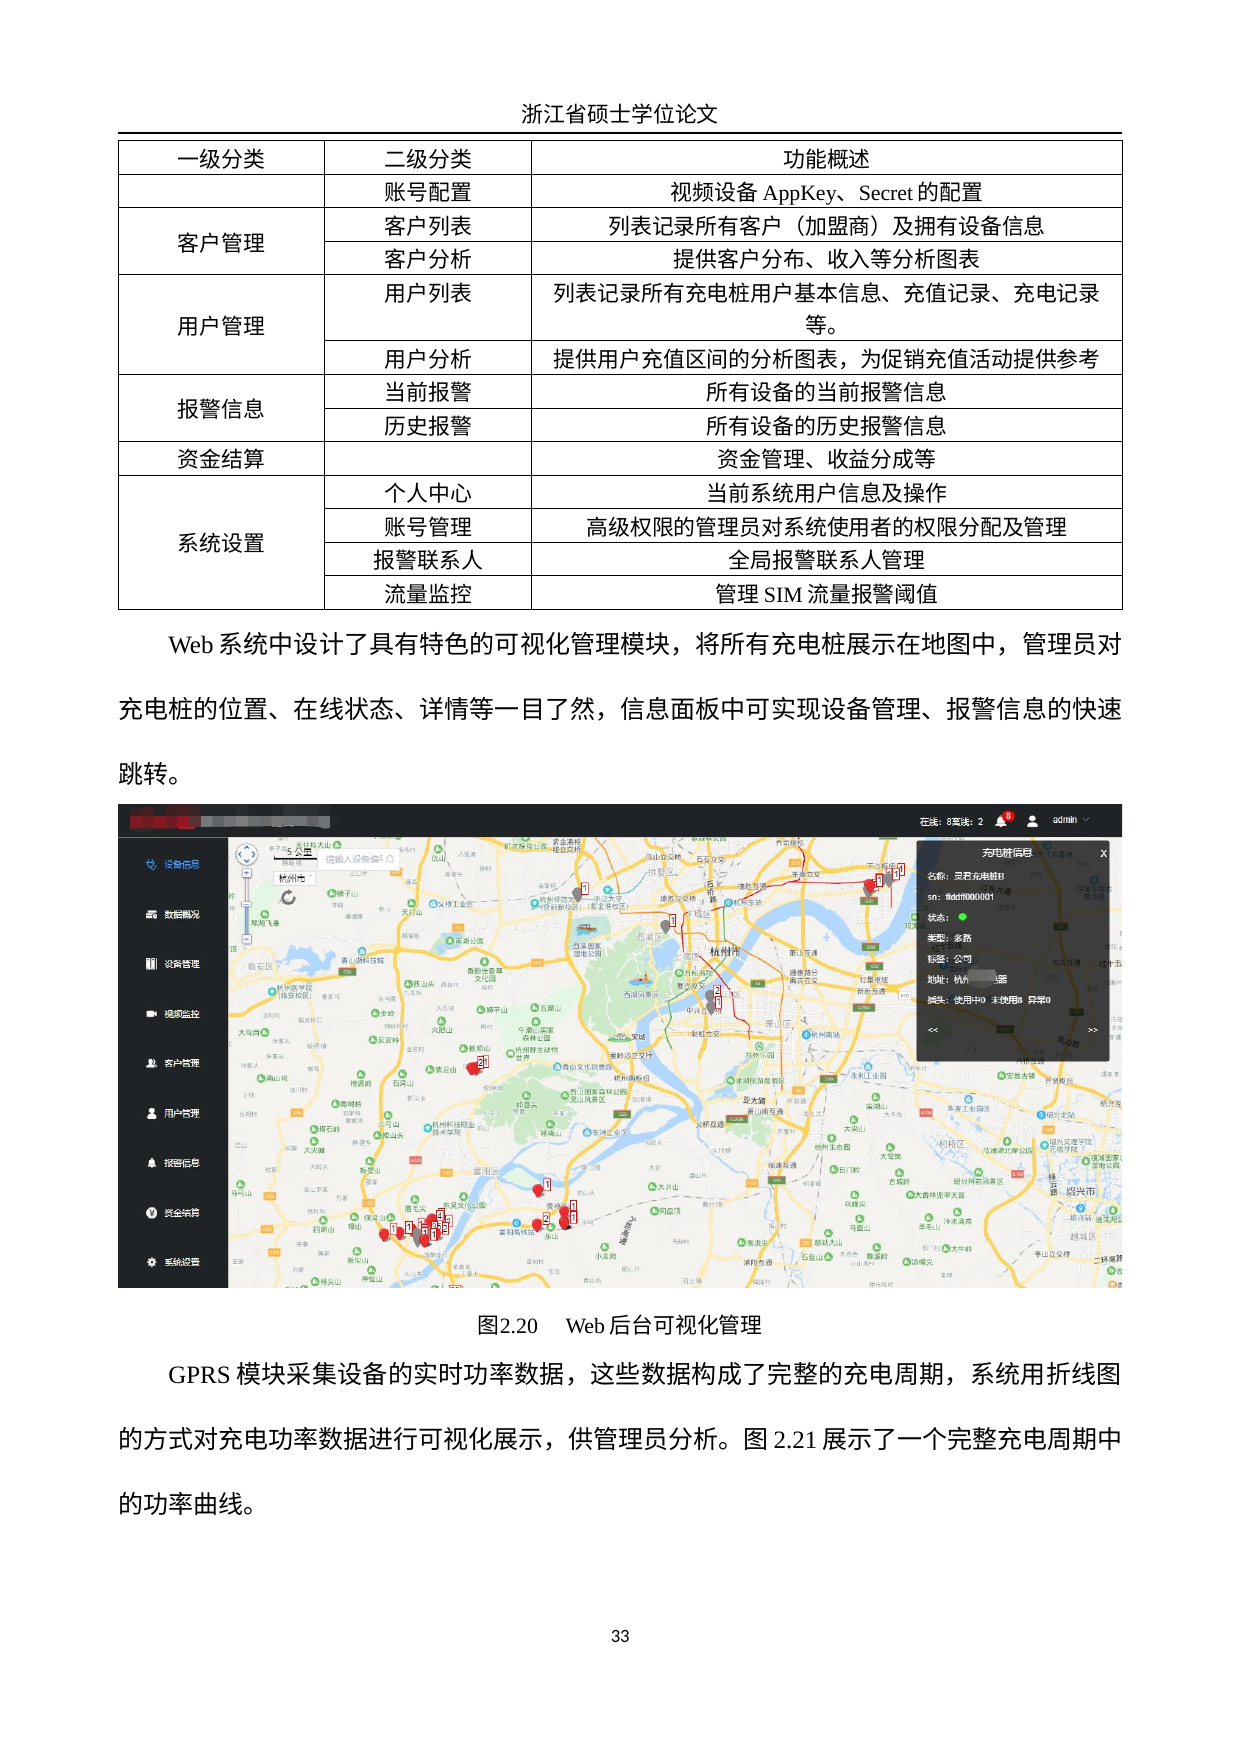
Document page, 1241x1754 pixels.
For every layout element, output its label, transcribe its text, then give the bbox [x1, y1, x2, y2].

table_cell 报警信息 [119, 375, 324, 441]
table_cell 高级权限的管理员对系统使用者的权限分配及管理 [532, 509, 1122, 542]
table_header 一级分类 [119, 141, 324, 174]
table_cell 管理SIM流量报警阈值 [532, 576, 1122, 609]
table_cell 账号管理 [325, 509, 531, 542]
table_cell 提供客户分布、收入等分析图表 [532, 242, 1122, 274]
table_cell [325, 442, 531, 474]
table_cell 报警联系人 [325, 543, 531, 575]
table_cell 提供用户充值区间的分析图表，为促销充值活动提供参考 [532, 341, 1122, 374]
table_cell 视频设备AppKey、Secret的配置 [532, 175, 1122, 207]
table_cell 客户分析 [325, 242, 531, 274]
table_cell 客户列表 [325, 208, 531, 241]
table_cell 账号配置 [325, 175, 531, 207]
text Web系统中设计了具有特色的可视化管理模块，将所有充电桩展示在地图中，管理员对充电桩的位置、在线状态、详情等一目了然，信息面板中可实现设备管理、报警信息的快速跳转。 [118, 610, 1122, 804]
table_header 功能概述 [532, 141, 1122, 174]
table_cell 客户管理 [119, 208, 324, 274]
table_cell 全局报警联系人管理 [532, 543, 1122, 575]
table_cell 流量监控 [325, 576, 531, 609]
table_cell 当前系统用户信息及操作 [532, 476, 1122, 508]
text GPRS模块采集设备的实时功率数据，这些数据构成了完整的充电周期，系统用折线图的方式对充电功率数据进行可视化展示，供管理员分析。图2.21展示了一个完整充电周期中的功率曲线。 [118, 1340, 1122, 1535]
table_cell 用户列表 [325, 275, 531, 340]
table_cell 列表记录所有客户（加盟商）及拥有设备信息 [532, 208, 1122, 241]
table_header 二级分类 [325, 141, 531, 174]
table_cell 系统设置 [119, 476, 324, 609]
table_cell 个人中心 [325, 476, 531, 508]
picture [118, 804, 1123, 1288]
table_cell 所有设备的历史报警信息 [532, 409, 1122, 441]
table_cell 用户分析 [325, 341, 531, 374]
table_cell 所有设备的当前报警信息 [532, 375, 1122, 407]
table_cell 当前报警 [325, 375, 531, 407]
table_cell 用户管理 [119, 275, 324, 374]
table_cell 资金管理、收益分成等 [532, 442, 1122, 474]
table_cell 资金结算 [119, 442, 324, 474]
table_cell 历史报警 [325, 409, 531, 441]
list Web后台可视化管理 [148, 1307, 1122, 1340]
table_cell 列表记录所有充电桩用户基本信息、充值记录、充电记录等。 [532, 275, 1122, 340]
